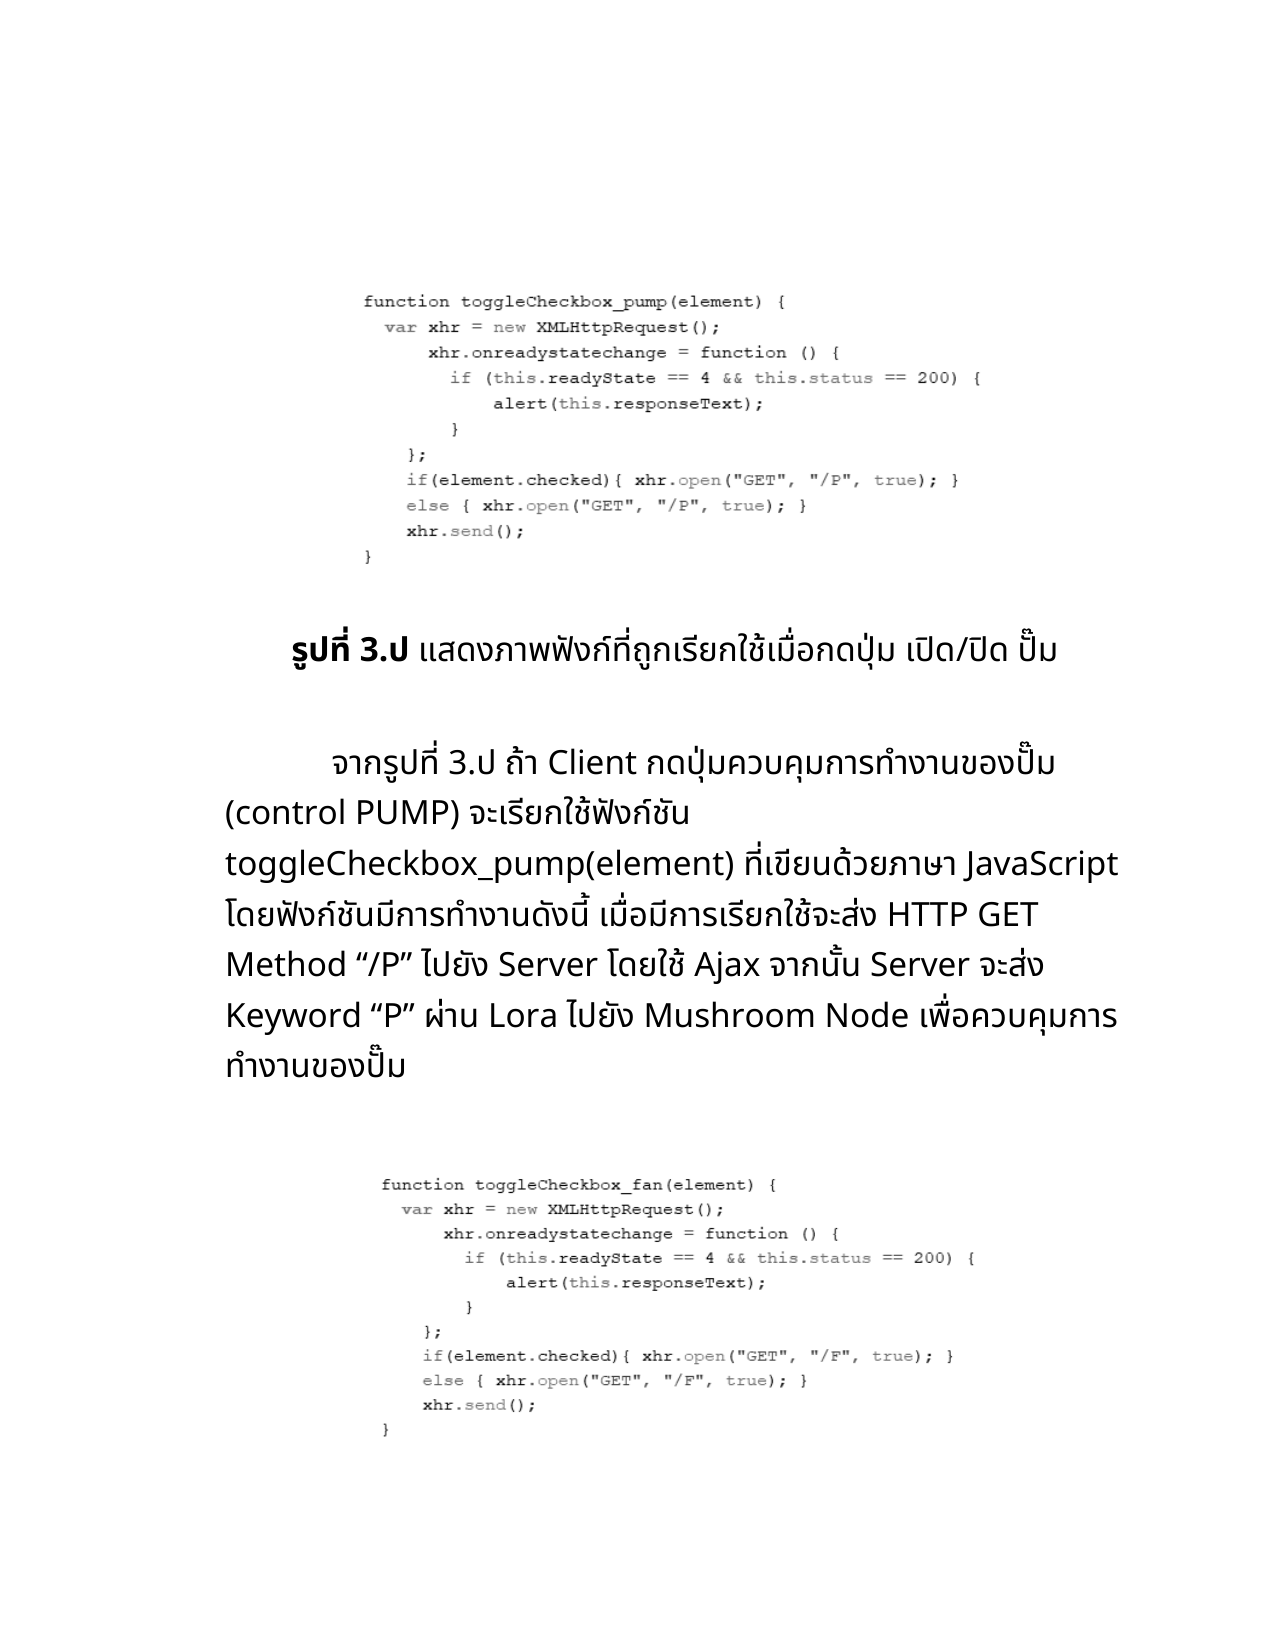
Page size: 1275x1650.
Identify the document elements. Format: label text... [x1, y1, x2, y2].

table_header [225, 1171, 1124, 1498]
text จากรูปที่ 3.ป ถ้า Client กดปุ่มควบคุมการทำงานของปั๊ม (control PUMP) จะเรียกใช้ฟังก์ชัน toggleCheckbox_pump(element) ที่เขียนด้วยภาษา JavaScript โดยฟังก์ชันมีการทำงานดังนี้ เมื่อมีการเรียกใช้จะส่ง HTTP GET Method “/P” ไปยัง Server โดยใช้ Ajax จากนั้น Server จะส่ง Keyword “P” ผ่าน Lora ไปยัง Mushroom Node เพื่อควบคุมการทำงานของปั๊ม [225, 738, 1125, 1093]
table_header รูปที่ 3.ป แสดงภาพฟังก์ที่ถูกเรียกใช้เมื่อกดปุ่ม เปิด/ปิด ปั๊ม [225, 287, 1124, 676]
